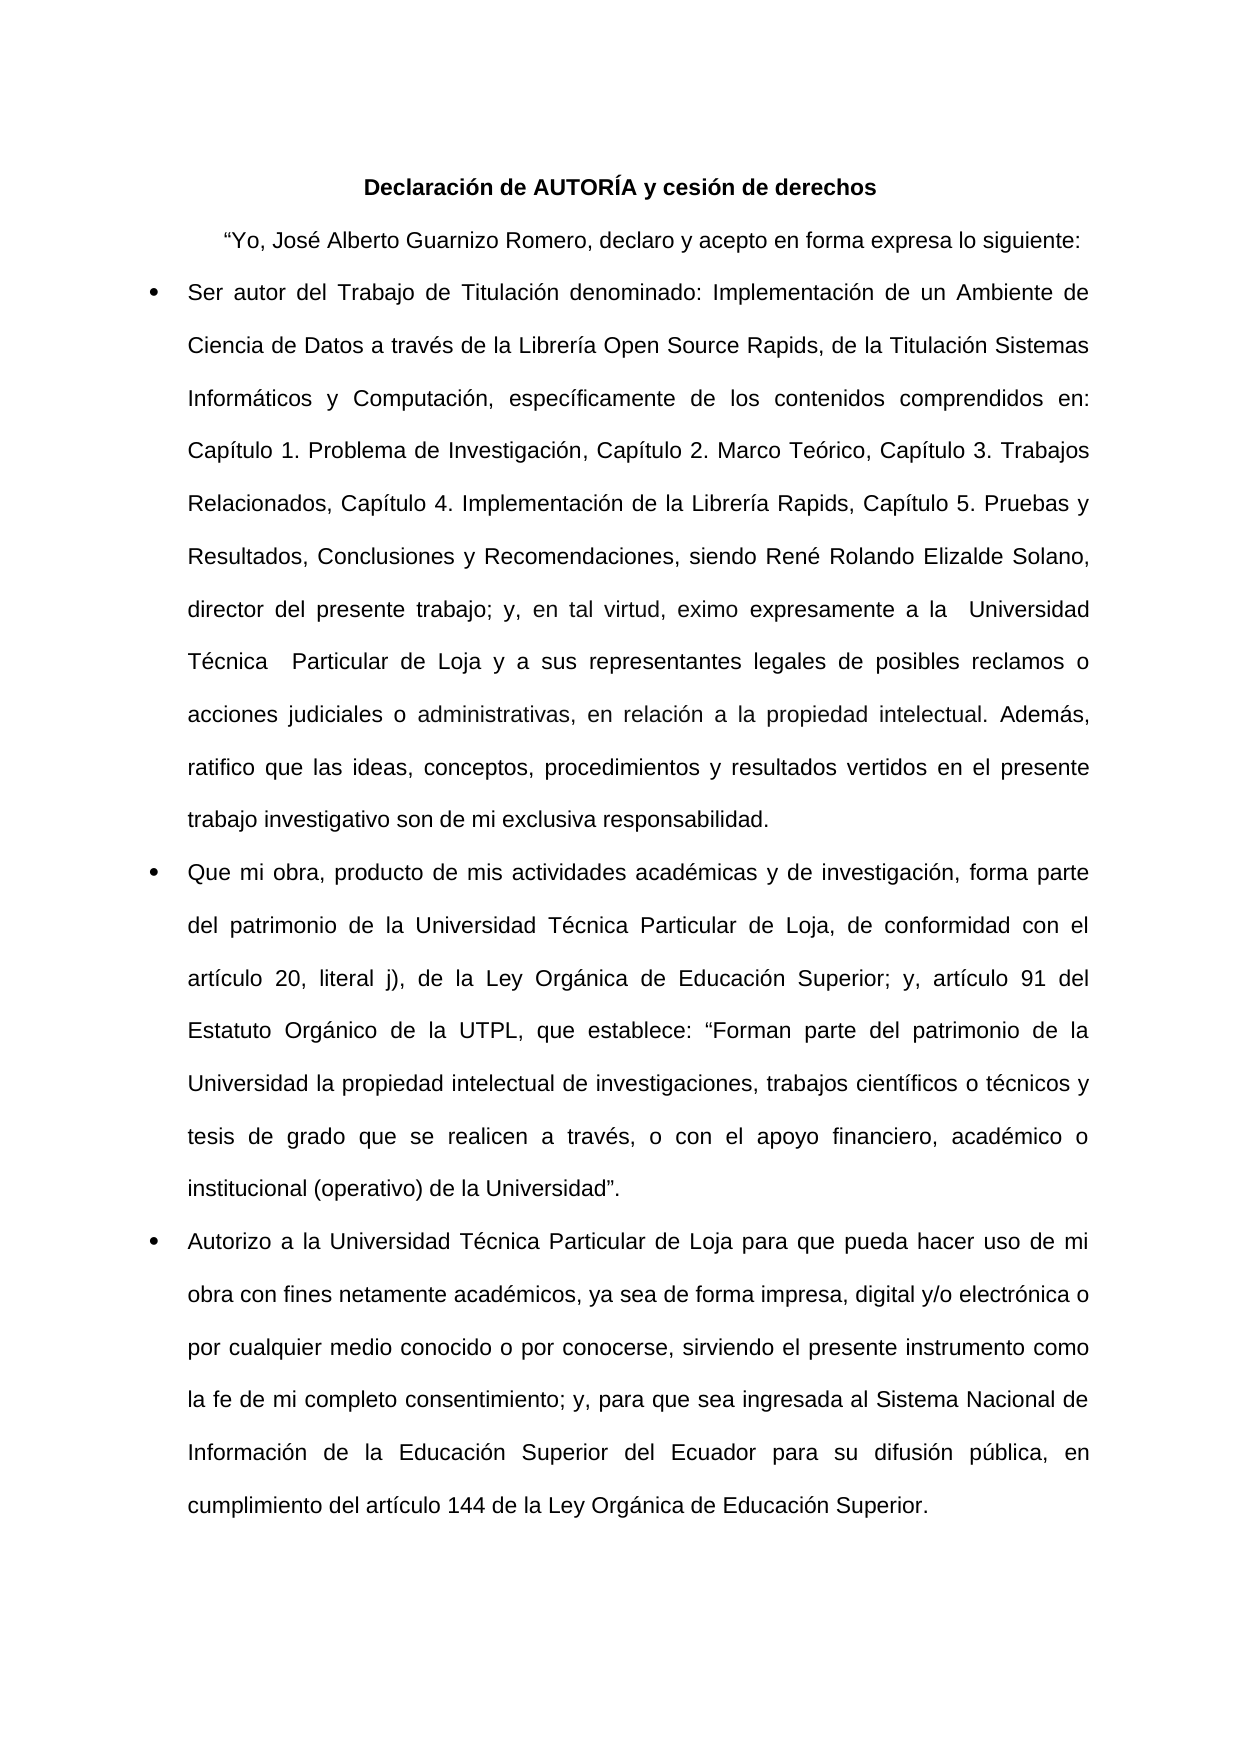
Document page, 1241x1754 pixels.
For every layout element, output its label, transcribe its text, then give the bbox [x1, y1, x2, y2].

list Ser autor del Trabajo de Titulación denominado: Implementación de un Ambiente de Ciencia de Datos a través de la Librería Open Source Rapids, de la Titulación Sistemas Informáticos y Computación, específicamente de los contenidos comprendidos en: Capítulo 1. Problema de Investigación, Capítulo 2. Marco Teórico, Capítulo 3. Trabajos Relacionados, Capítulo 4. Implementación de la Librería Rapids, Capítulo 5. Pruebas y Resultados, Conclusiones y Recomendaciones, siendo René Rolando Elizalde Solano, director del presente trabajo; y, en tal virtud, eximo expresamente a la Universidad Técnica Particular de Loja y a sus representantes legales de posibles reclamos o acciones judiciales o administrativas, en relación a la propiedad intelectual. Además, ratifico que las ideas, conceptos, procedimientos y resultados vertidos en el presente trabajo investigativo son de mi exclusiva responsabilidad. [150, 279, 1090, 833]
list Que mi obra, producto de mis actividades académicas y de investigación, forma parte del patrimonio de la Universidad Técnica Particular de Loja, de conformidad con el artículo 20, literal j), de la Ley Orgánica de Educación Superior; y, artículo 91 del Estatuto Orgánico de la UTPL, que establece: “Forman parte del patrimonio de la Universidad la propiedad intelectual de investigaciones, trabajos científicos o técnicos y tesis de grado que se realicen a través, o con el apoyo financiero, académico o institucional (operativo) de la Universidad”. [150, 859, 1090, 1202]
subtitle Declaración de autoría y cesión de derechos [150, 174, 1090, 200]
text “Yo, José Alberto Guarnizo Romero, declaro y acepto en forma expresa lo siguiente: [150, 227, 1090, 253]
list Autorizo a la Universidad Técnica Particular de Loja para que pueda hacer uso de mi obra con fines netamente académicos, ya sea de forma impresa, digital y/o electrónica o por cualquier medio conocido o por conocerse, sirviendo el presente instrumento como la fe de mi completo consentimiento; y, para que sea ingresada al Sistema Nacional de Información de la Educación Superior del Ecuador para su difusión pública, en cumplimiento del artículo 144 de la Ley Orgánica de Educación Superior. [150, 1228, 1090, 1518]
